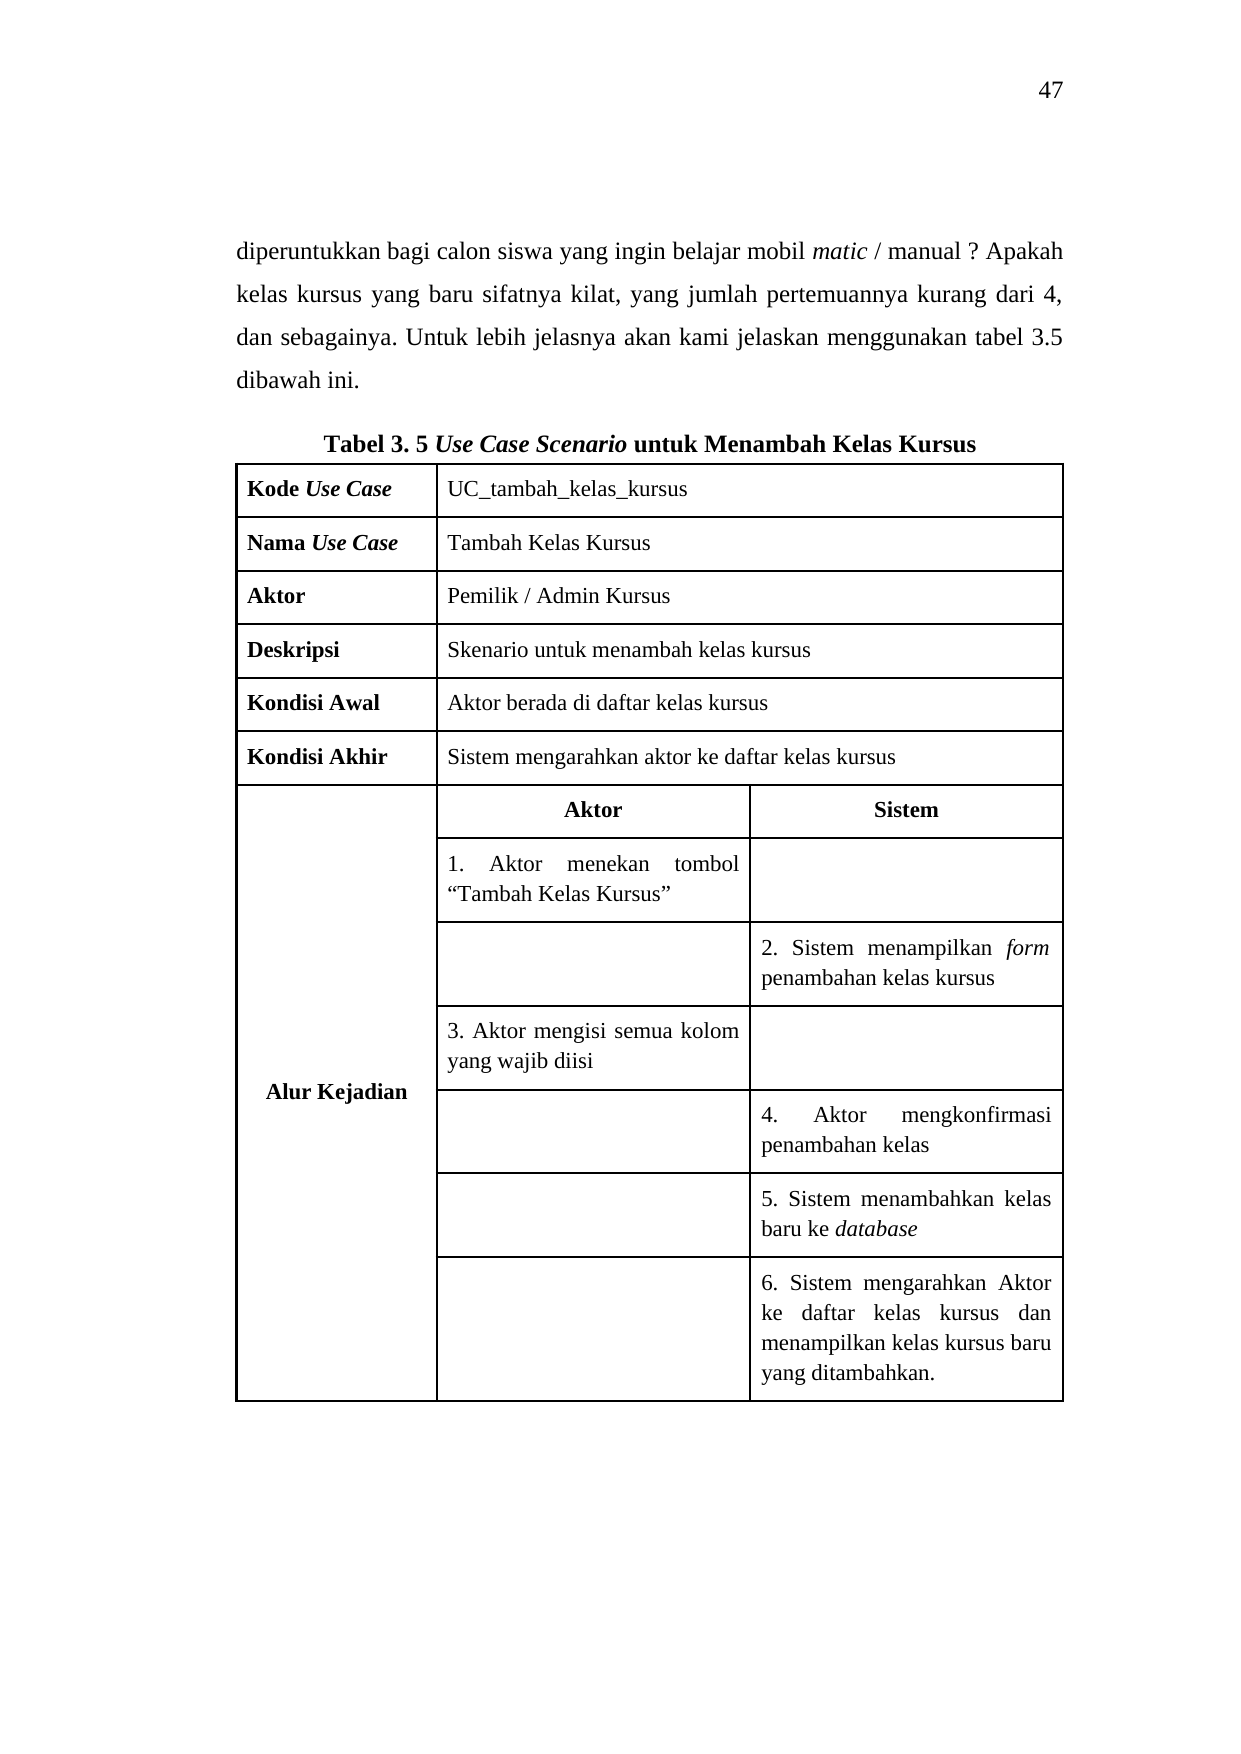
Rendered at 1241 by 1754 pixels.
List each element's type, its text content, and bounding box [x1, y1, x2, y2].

text Tabel 3. Use Case Scenario untuk Menambah Kelas Kursus [236, 429, 1063, 458]
table_cell [438, 1091, 749, 1172]
table_header Kode Use Case [238, 465, 436, 516]
table_cell 2. Sistem menampilkan form penambahan kelas kursus [751, 923, 1062, 1005]
table_cell Sistem mengarahkan aktor ke daftar kelas kursus [438, 732, 1062, 784]
table_cell Skenario untuk menambah kelas kursus [438, 625, 1062, 677]
table_cell Kondisi Akhir [238, 732, 436, 784]
table_cell Pemilik / Admin Kursus [438, 572, 1062, 623]
table_cell Aktor [438, 786, 749, 837]
table_cell Aktor [238, 572, 436, 623]
table_cell 5. Sistem menambahkan kelas baru ke database [751, 1174, 1062, 1256]
table_cell 3. Aktor mengisi semua kolom yang wajib diisi [438, 1007, 749, 1088]
table_cell Nama Use Case [238, 518, 436, 569]
table_cell Sistem [751, 786, 1062, 837]
table_cell Tambah Kelas Kursus [438, 518, 1062, 569]
table_cell [751, 839, 1062, 921]
table_cell 4. Aktor mengkonfirmasi penambahan kelas [751, 1091, 1062, 1172]
table_cell [438, 923, 749, 1005]
table_cell 6. Sistem mengarahkan Aktor ke daftar kelas kursus dan menampilkan kelas kursus baru yang ditambahkan. [751, 1258, 1062, 1400]
table_cell Deskripsi [238, 625, 436, 677]
table_cell Aktor berada di daftar kelas kursus [438, 679, 1062, 730]
table_cell Kondisi Awal [238, 679, 436, 730]
table_cell 1. Aktor menekan tombol “Tambah Kelas Kursus” [438, 839, 749, 921]
table_cell Alur Kejadian [238, 786, 436, 1400]
table_header UC_tambah_kelas_kursus [438, 465, 1062, 516]
table_cell [438, 1174, 749, 1256]
table_cell [751, 1007, 1062, 1088]
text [236, 236, 1063, 394]
table_cell [438, 1258, 749, 1400]
